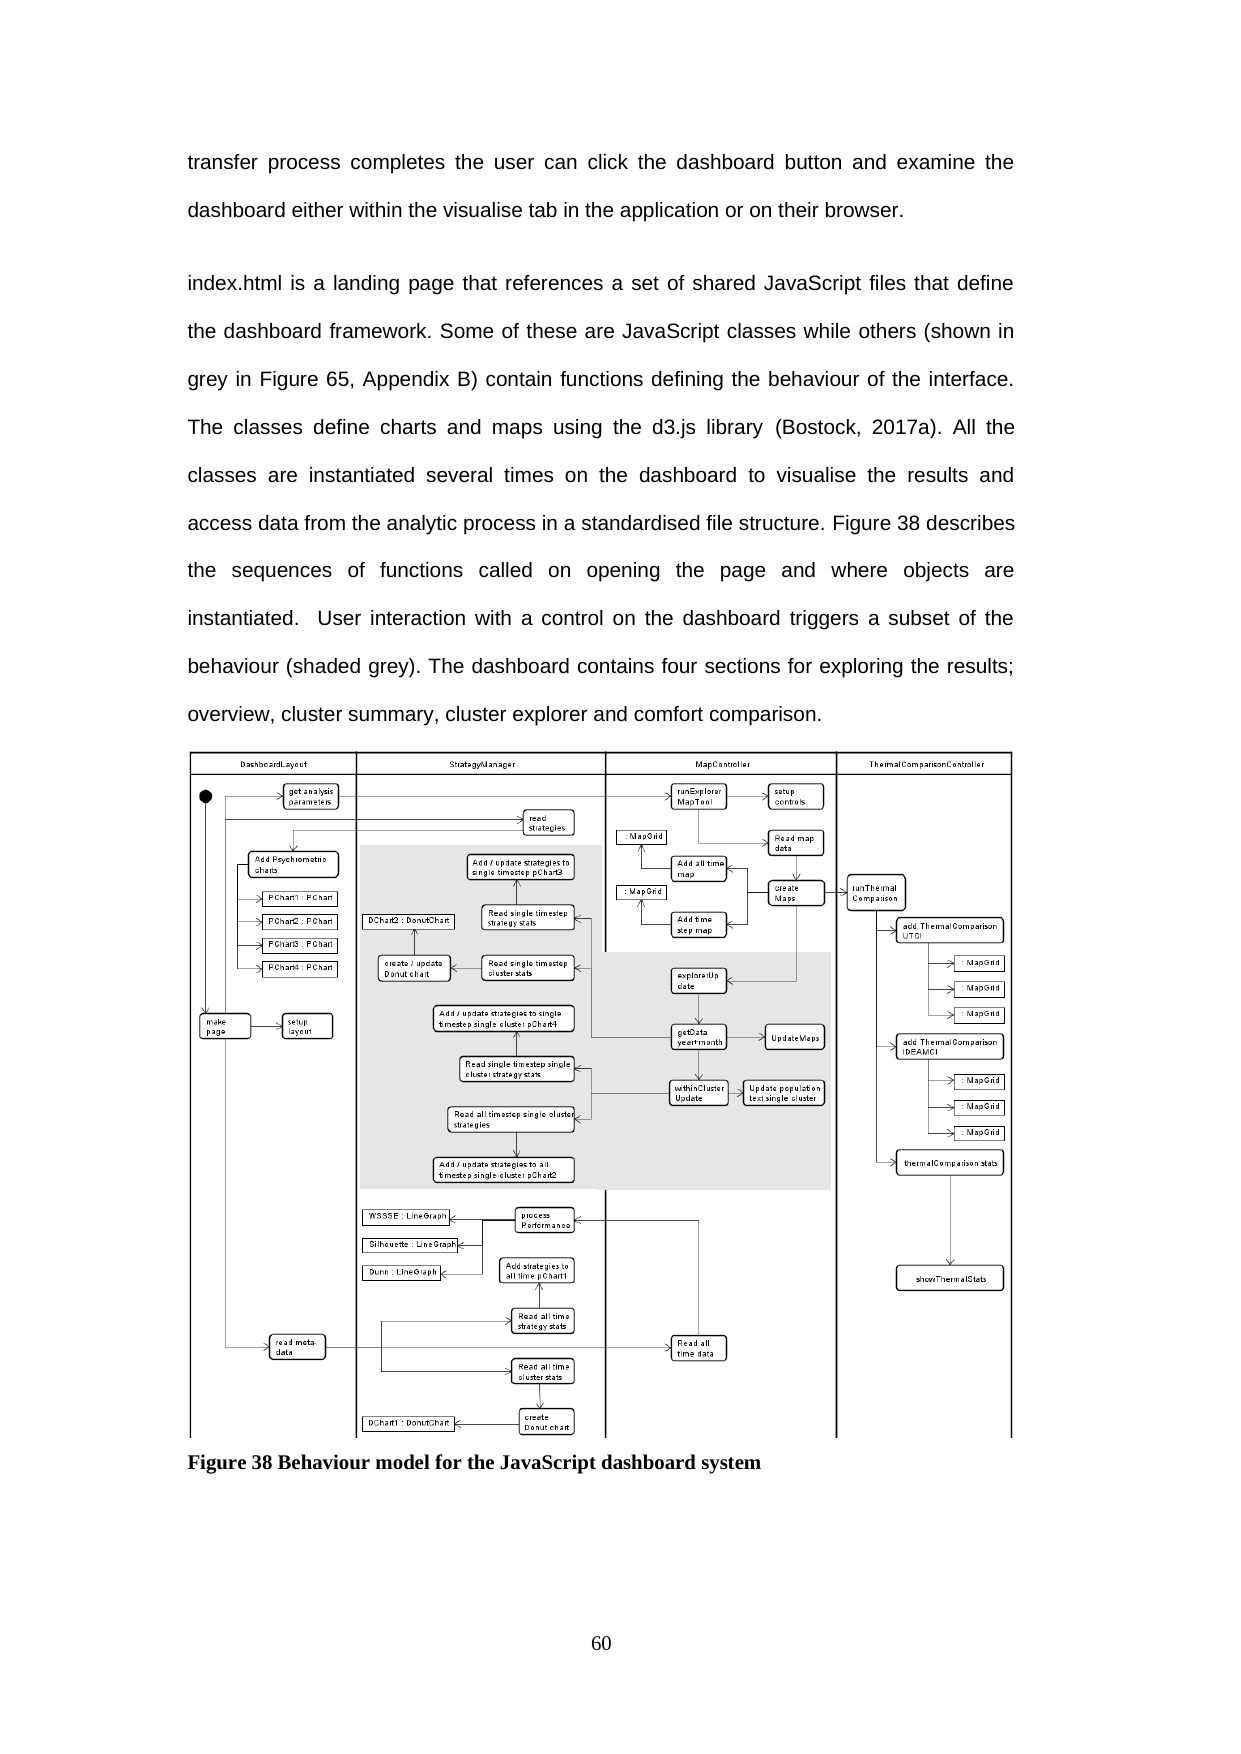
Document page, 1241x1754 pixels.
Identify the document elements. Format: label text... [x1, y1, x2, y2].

picture [187, 750, 1014, 1438]
text index.html is a landing page that references a set of shared JavaScript files that define the dashboard framework. Some of these are JavaScript classes while others (shown in grey in Figure 65, Appendix B) contain functions defining the behaviour of the interface. The classes define charts and maps using the d3.js library (Bostock, 2017a). All the classes are instantiated several times on the dashboard to visualise the results and access data from the analytic process in a standardised file structure. Figure 38 describes the sequences of functions called on opening the page and where objects are instantiated. User interaction with a control on the dashboard triggers a subset of the behaviour (shaded grey). The dashboard contains four sections for exploring the results; overview, cluster summary, cluster explorer and comfort comparison. [187, 271, 1015, 726]
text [187, 150, 1015, 222]
text Figure 38 Behaviour model for the JavaScript dashboard system [187, 1450, 1015, 1474]
